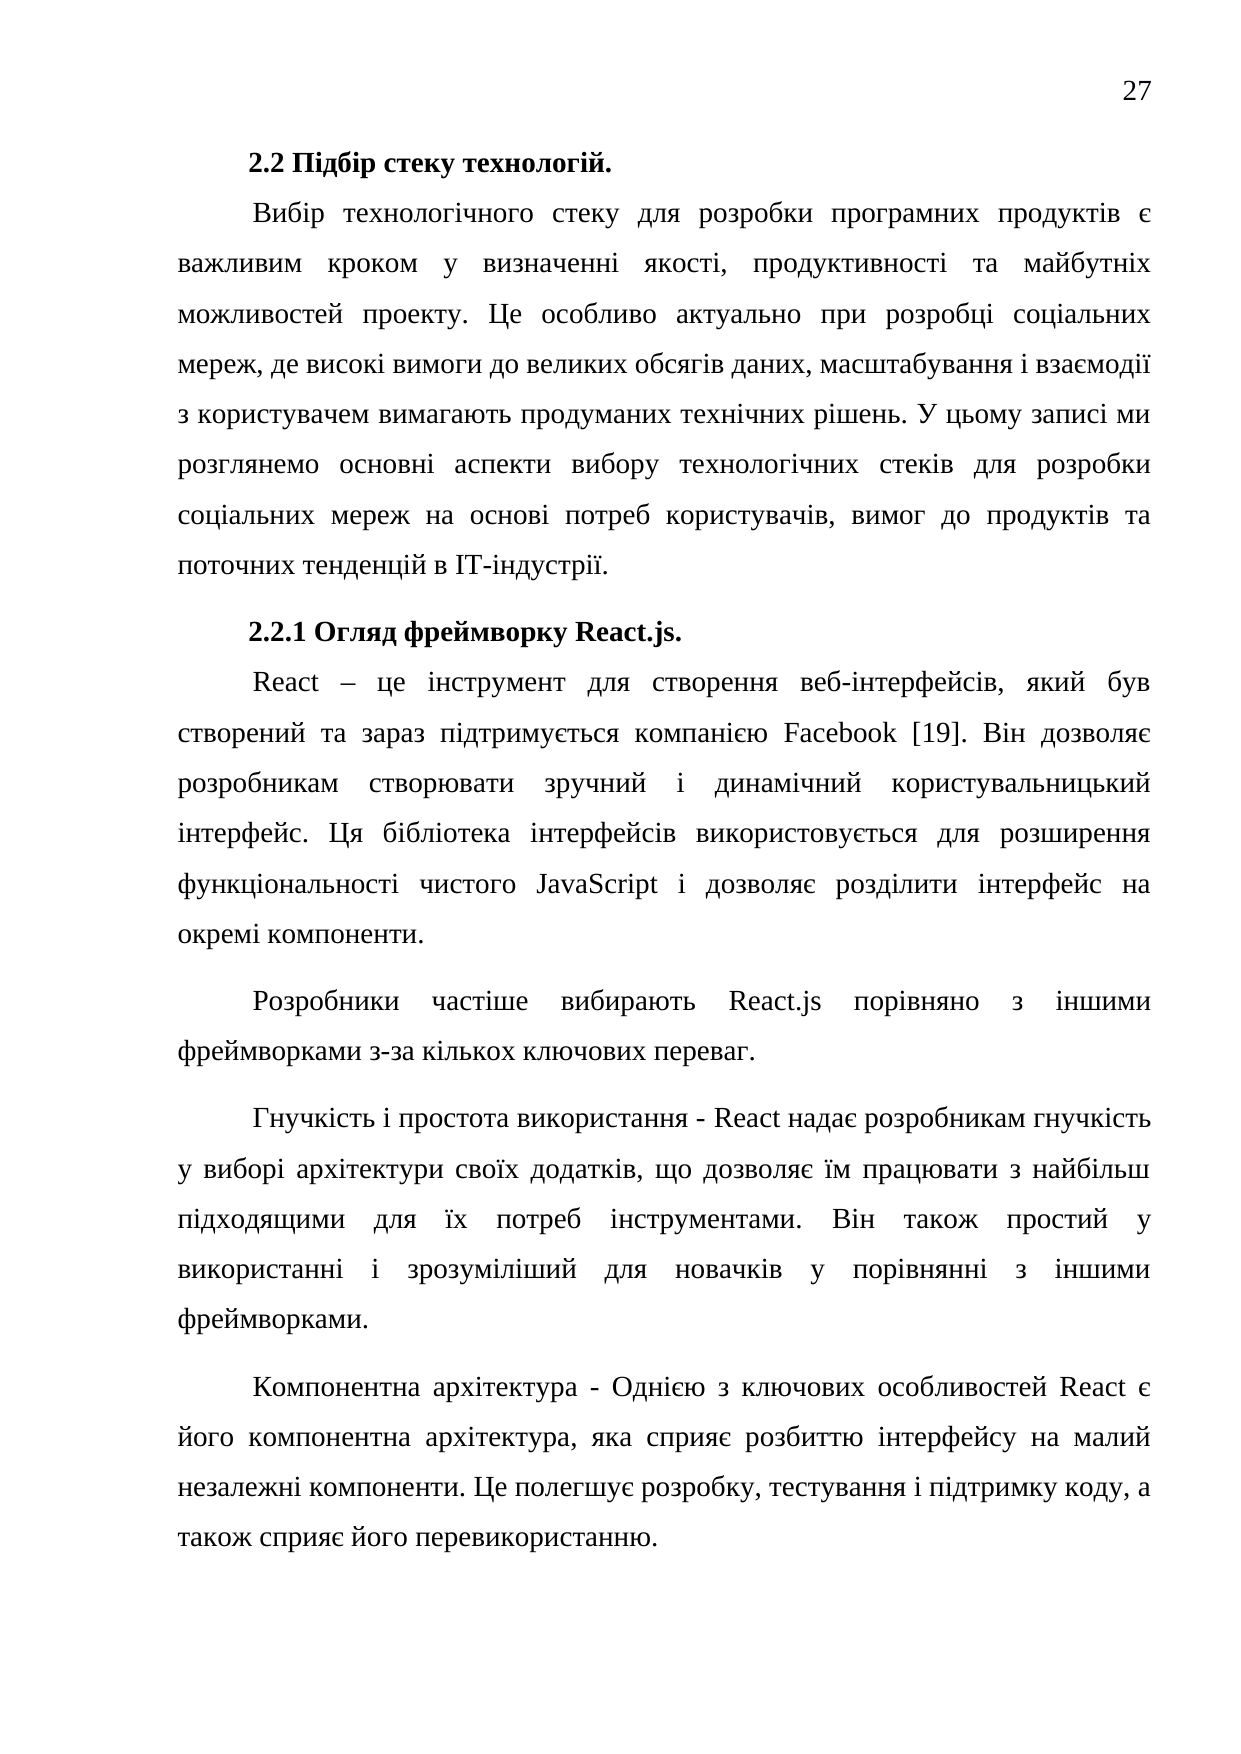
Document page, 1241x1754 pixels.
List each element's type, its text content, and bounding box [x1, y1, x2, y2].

text Розробники частіше вибирають React.js порівняно з іншими фреймворками з-за кількох ключових переваг. [177, 983, 1152, 1067]
text Вибір технологічного стеку для розробки програмних продуктів є важливим кроком у визначенні якості, продуктивності та майбутніх можливостей проекту. Це особливо актуально при розробці соціальних мереж, де високі вимоги до великих обсягів даних, масштабування і взаємодії з користувачем вимагають продуманих технічних рішень. У цьому записі ми розглянемо основні аспекти вибору технологічних стеків для розробки соціальних мереж на основі потреб користувачів, вимог до продуктів та поточних тенденцій в ІТ-індустрії. [177, 195, 1152, 581]
subtitle 2.2.1 Огляд фреймворку React.js. [177, 614, 1152, 648]
text Гнучкість і простота використання - React надає розробникам гнучкість у виборі архітектури своїх додатків, що дозволяє їм працювати з найбільш підходящими для їх потреб інструментами. Він також простий у використанні і зрозуміліший для новачків у порівнянні з іншими фреймворками. [177, 1100, 1152, 1335]
text Компонентна архітектура - Однією з ключових особливостей React є його компонентна архітектура, яка сприяє розбиттю інтерфейсу на малий незалежні компоненти. Це полегшує розробку, тестування і підтримку коду, а також сприяє його перевикористанню. [177, 1369, 1152, 1553]
subtitle 2.2 Підбір стеку технологій. [177, 145, 1152, 178]
text React – це інструмент для створення веб-інтерфейсів, який був створений та зараз підтримується компанією Facebook [19]. Він дозволяє розробникам створювати зручний і динамічний користувальницький інтерфейс. Ця бібліотека інтерфейсів використовується для розширення функціональності чистого JavaScript і дозволяє розділити інтерфейс на окремі компоненти. [177, 664, 1152, 950]
